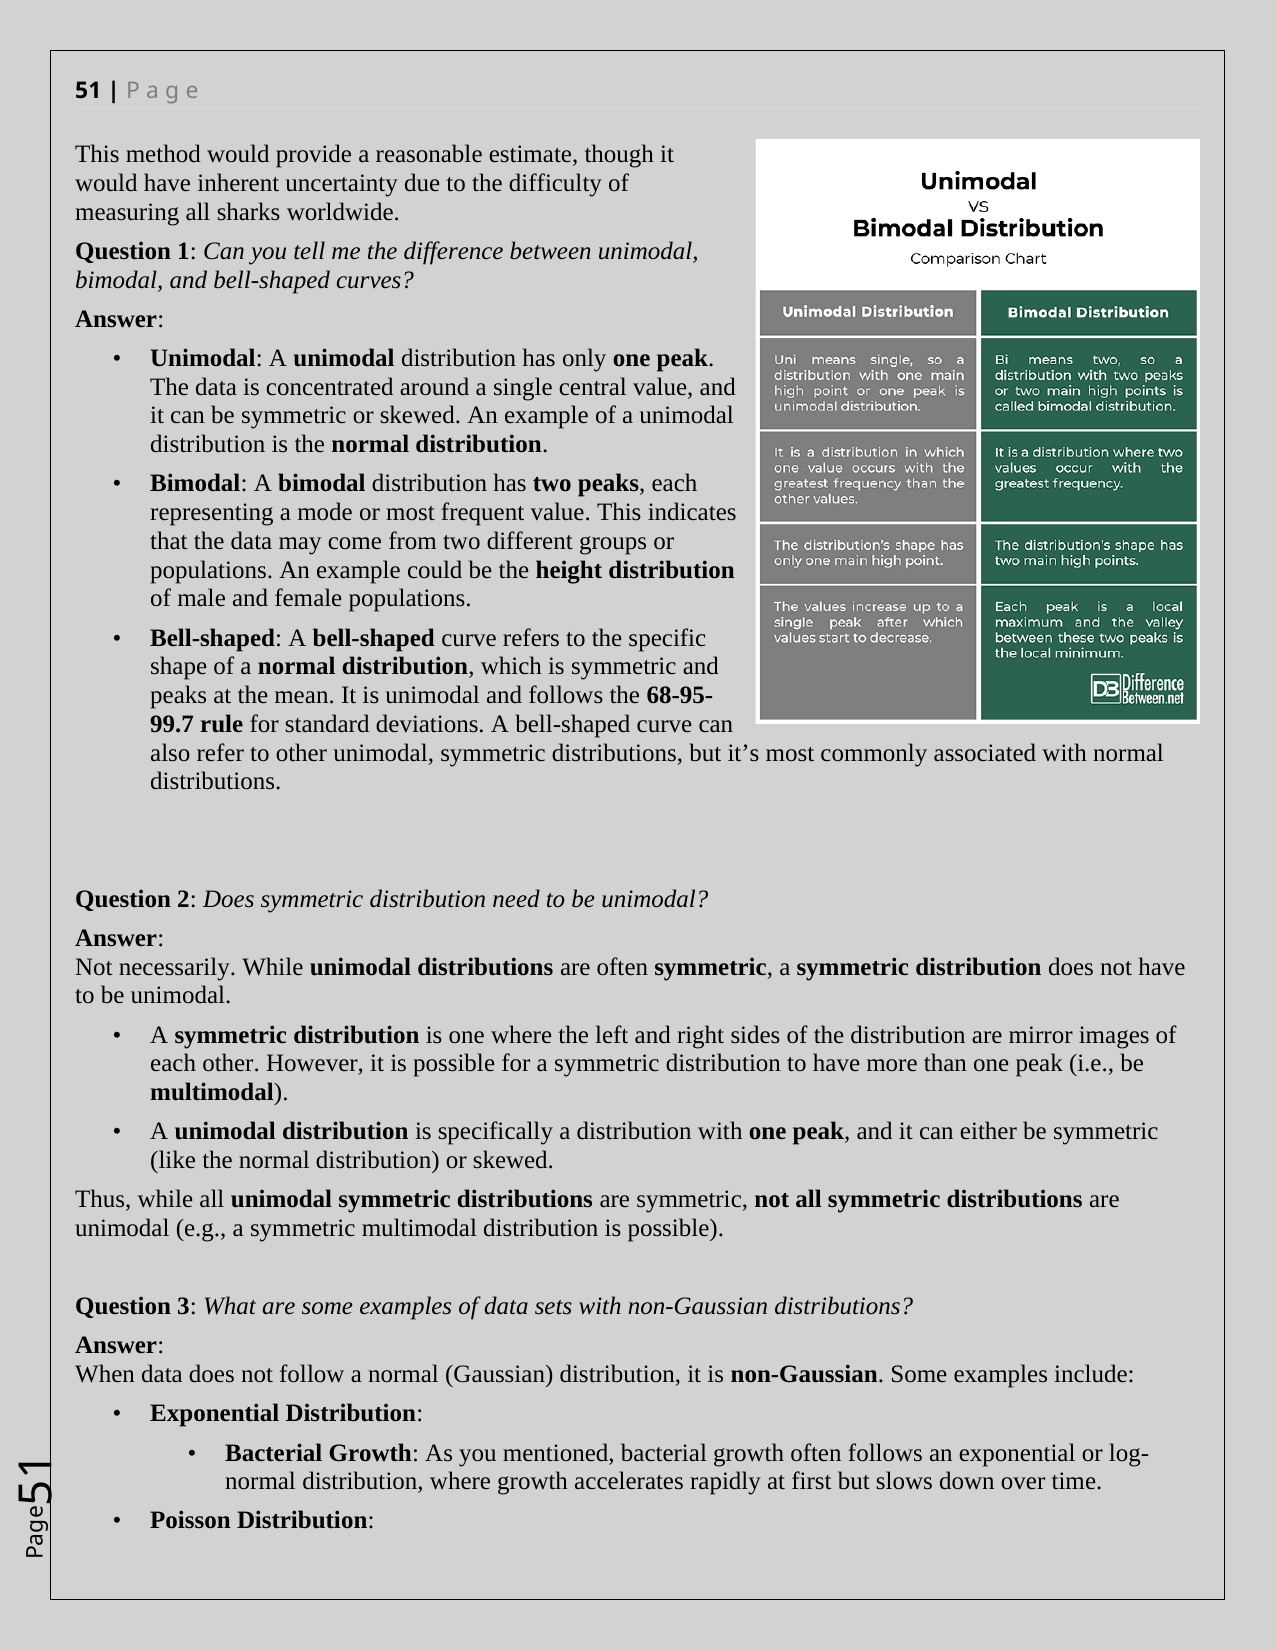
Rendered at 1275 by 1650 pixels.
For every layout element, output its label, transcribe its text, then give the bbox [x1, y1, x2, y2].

text Thus, while all unimodal symmetric distributions are symmetric, not all symmetric distributions are unimodal (e.g., a symmetric multimodal distribution is possible). [75, 1184, 1200, 1242]
list Exponential Distribution: [112, 1398, 1200, 1427]
list Bell-shaped: A bell-shaped curve refers to the specific shape of a normal distribution, which is symmetric and peaks at the mean. It is unimodal and follows the 68-95-99.7 rule for standard deviations. A bell-shaped curve can also refer to other unimodal, symmetric distributions, but it’s most commonly associated with normal distributions. [112, 623, 1200, 795]
text Answer: Not necessarily. While unimodal distributions are often symmetric, a symmetric distribution does not have to be unimodal. [75, 923, 1200, 1009]
text Question 2: Does symmetric distribution need to be unimodal? [75, 884, 1200, 913]
list Bacterial Growth: As you mentioned, bacterial growth often follows an exponential or log-normal distribution, where growth accelerates rapidly at first but slows down over time. [187, 1438, 1200, 1495]
list Unimodal: A unimodal distribution has only one peak. The data is concentrated around a single central value, and it can be symmetric or skewed. An example of a unimodal distribution is the normal distribution. [112, 343, 755, 458]
list A unimodal distribution is specifically a distribution with one peak, and it can either be symmetric (like the normal distribution) or skewed. [112, 1116, 1200, 1174]
text Answer: When data does not follow a normal (Gaussian) distribution, it is non-Gaussian. Some examples include: [75, 1331, 1200, 1388]
text This method would provide a reasonable estimate, though it would have inherent uncertainty due to the difficulty of measuring all sharks worldwide. [75, 139, 755, 226]
text Answer: [75, 304, 755, 333]
text Question 1: Can you tell me the difference between unimodal, bimodal, and bell-shaped curves? [75, 236, 755, 293]
text Question 3: What are some examples of data sets with non-Gaussian distributions? [75, 1291, 1200, 1320]
list Bimodal: A bimodal distribution has two peaks, each representing a mode or most frequent value. This indicates that the data may come from two different groups or populations. An example could be the height distribution of male and female populations. [112, 468, 755, 612]
list Poisson Distribution: [112, 1506, 1200, 1534]
list A symmetric distribution is one where the left and right sides of the distribution are mirror images of each other. However, it is possible for a symmetric distribution to have more than one peak (i.e., be multimodal). [112, 1020, 1200, 1106]
picture [755, 139, 1200, 724]
